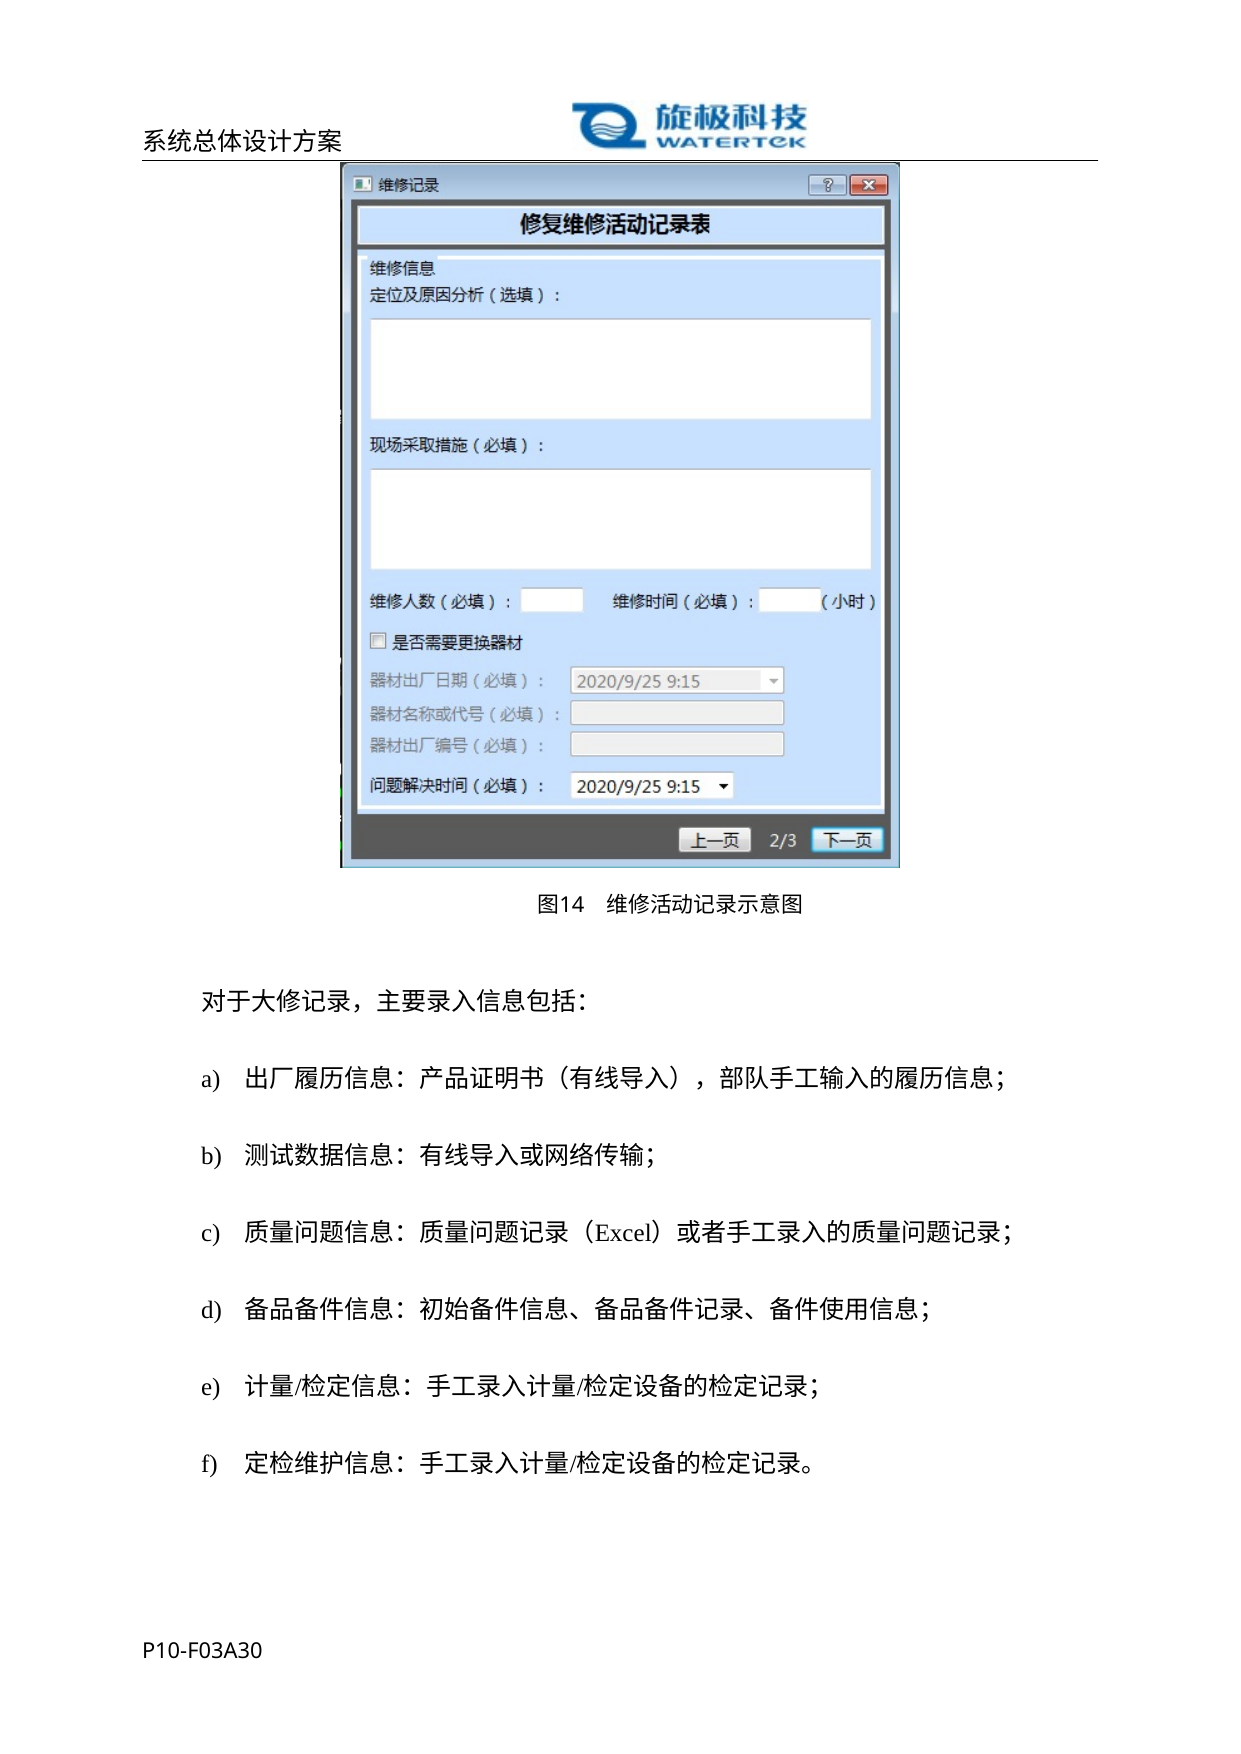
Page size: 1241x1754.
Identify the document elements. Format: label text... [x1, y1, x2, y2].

text 对于大修记录，主要录入信息包括： [142, 966, 1098, 1034]
picture [571, 100, 810, 151]
list 备品备件信息：初始备件信息、备品备件记录、备件使用信息； [201, 1274, 1098, 1342]
list 测试数据信息：有线导入或网络传输； [201, 1120, 1098, 1188]
picture [340, 162, 900, 868]
list 维修活动记录示意图 [192, 886, 1098, 920]
list 计量/检定信息：手工录入计量/检定设备的检定记录； [201, 1351, 1098, 1419]
list 质量问题信息：质量问题记录（Excel）或者手工录入的质量问题记录； [201, 1197, 1098, 1265]
list 出厂履历信息：产品证明书（有线导入），部队手工输入的履历信息； [201, 1043, 1098, 1111]
list 定检维护信息：手工录入计量/检定设备的检定记录。 [201, 1428, 1098, 1496]
